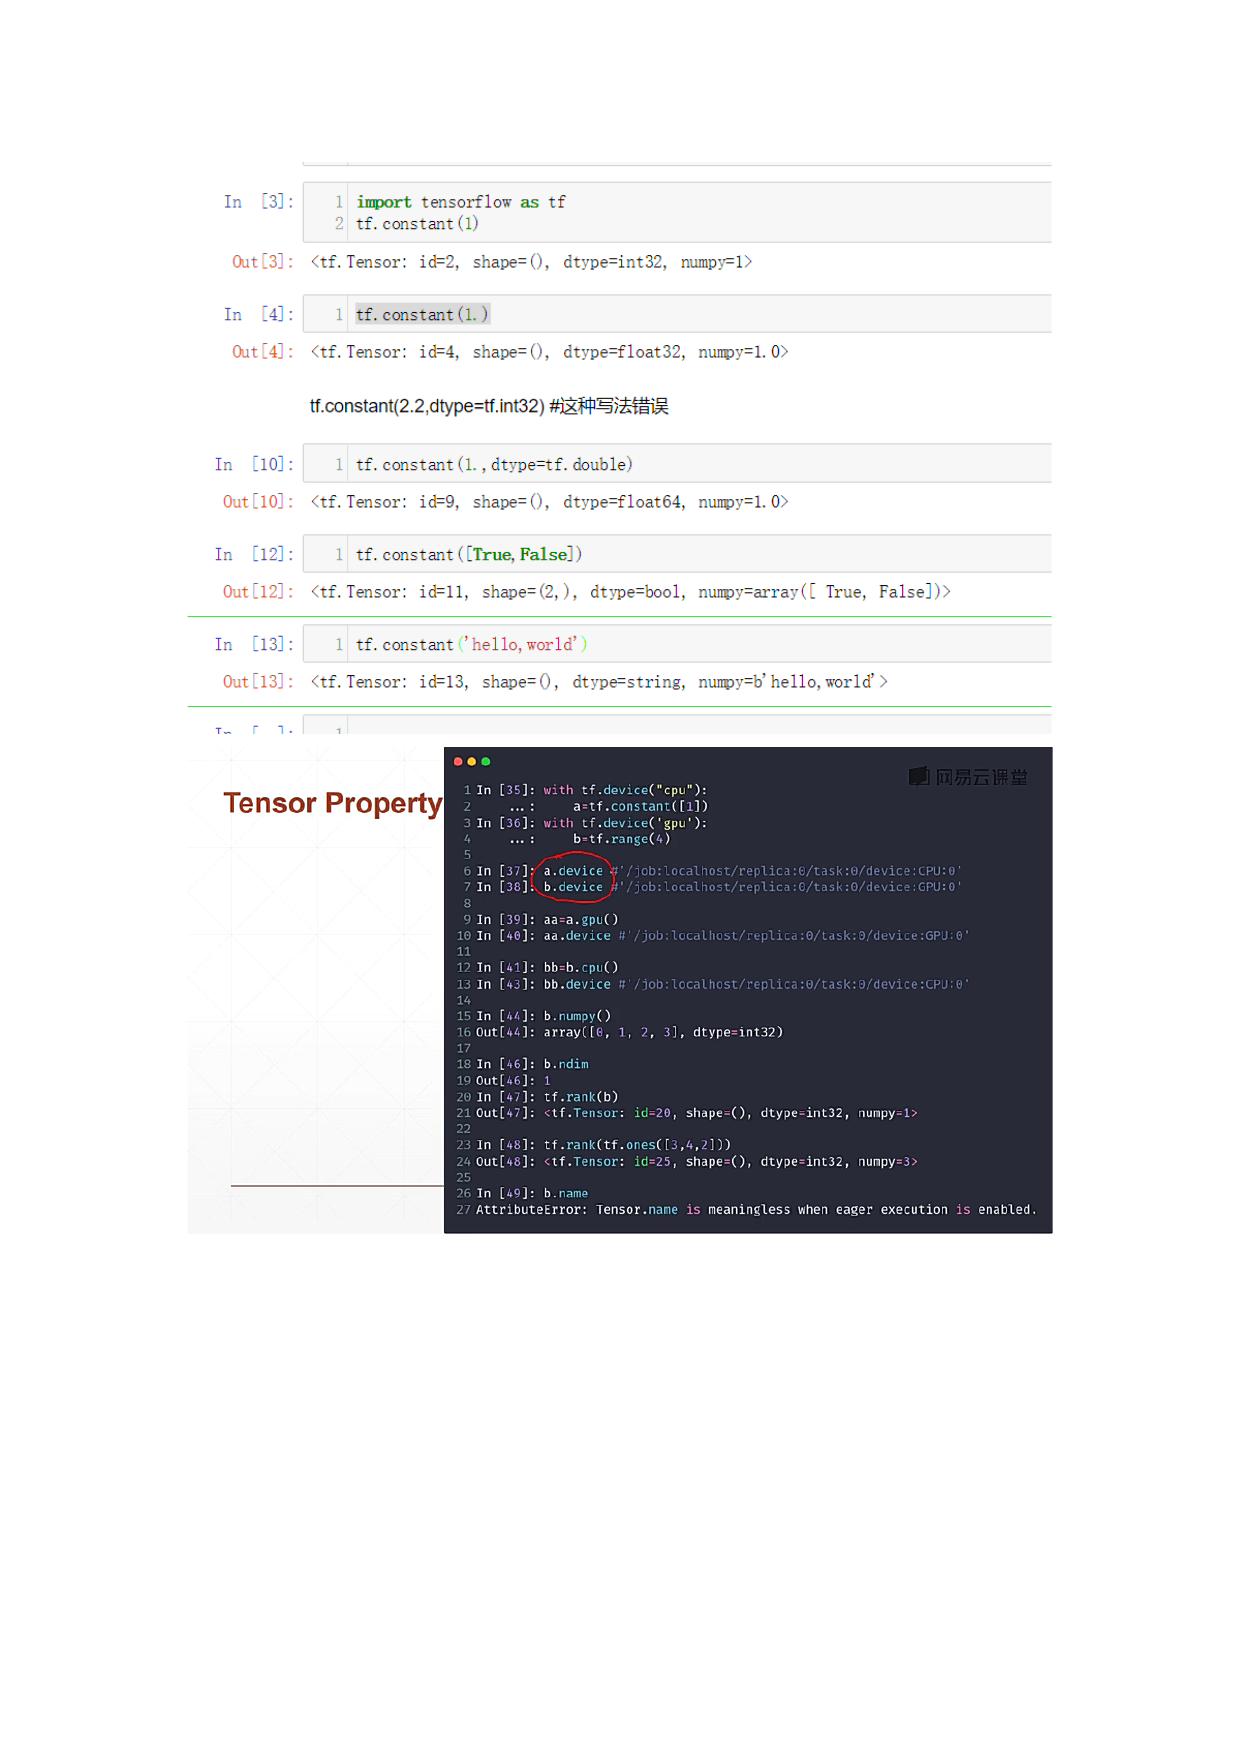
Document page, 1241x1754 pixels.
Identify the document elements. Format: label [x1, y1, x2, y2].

picture [187, 747, 1053, 1234]
picture [187, 162, 1052, 734]
